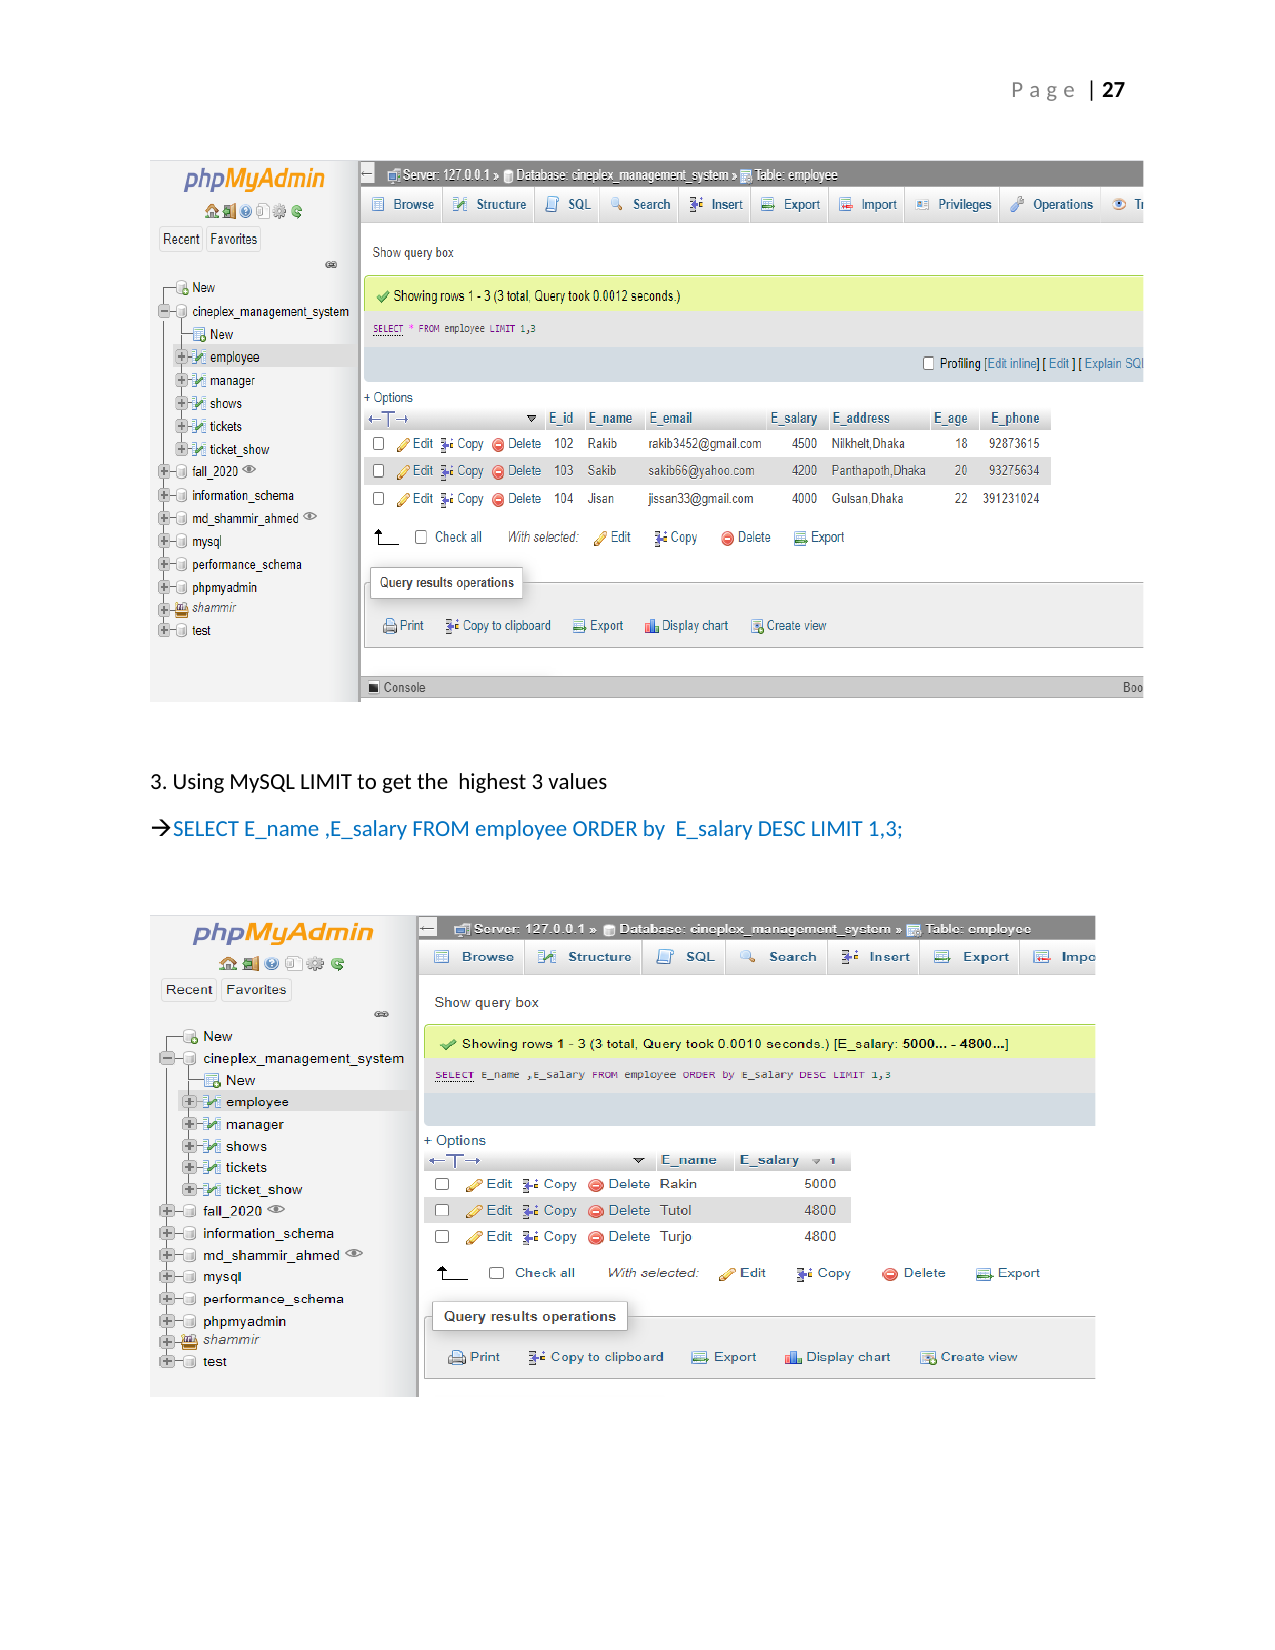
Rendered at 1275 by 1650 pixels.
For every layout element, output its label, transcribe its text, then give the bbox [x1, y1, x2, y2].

text SELECT E_name ,E_salary FROM employee ORDER by E_salary DESC LIMIT 1,3; [150, 814, 1125, 842]
picture [150, 150, 1144, 702]
text 3. Using MySQL LIMIT to get the highest 3 values [150, 767, 1125, 795]
picture [150, 908, 1096, 1397]
